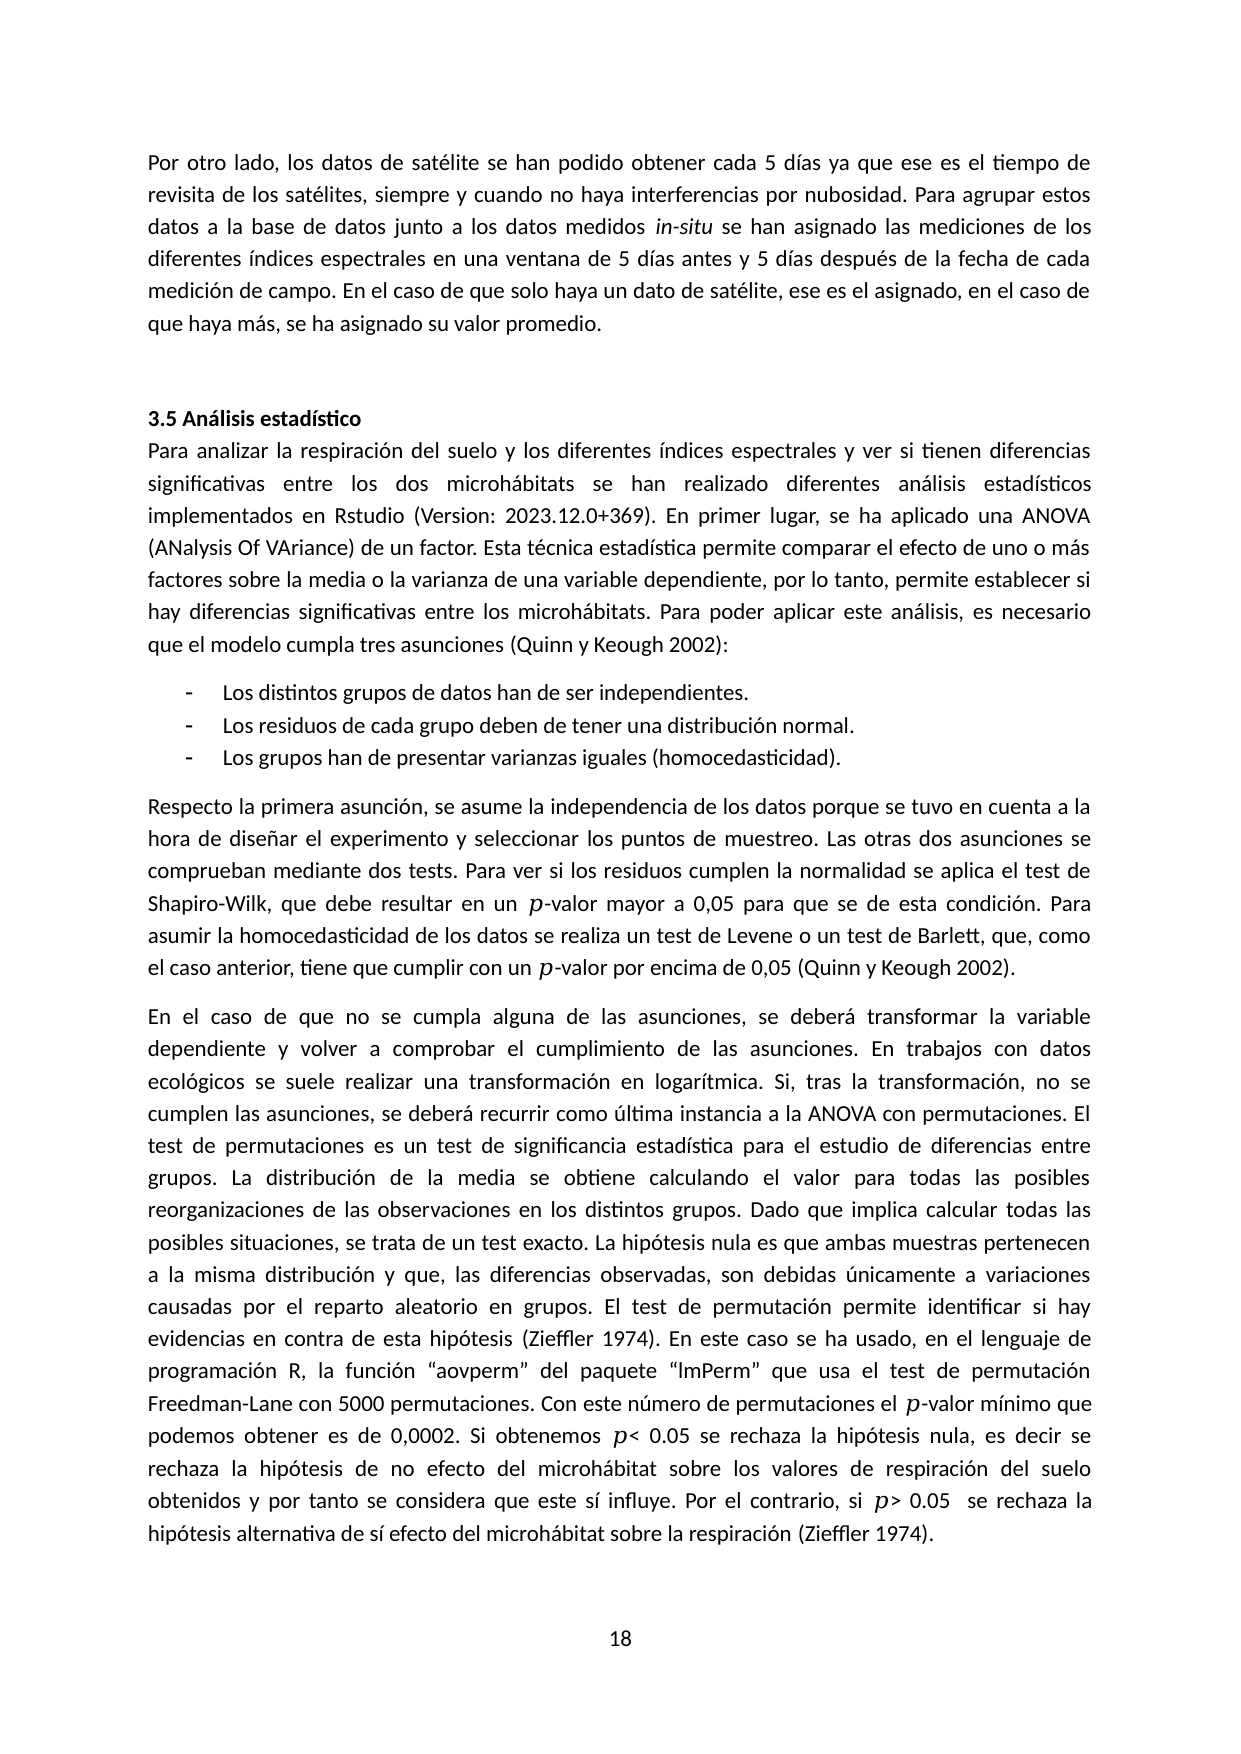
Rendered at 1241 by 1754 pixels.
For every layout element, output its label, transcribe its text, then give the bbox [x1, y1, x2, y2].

list Los grupos han de presentar varianzas iguales (homocedasticidad). [185, 743, 1092, 771]
list Los distintos grupos de datos han de ser independientes. [185, 678, 1092, 707]
text En el caso de que no se cumpla alguna de las asunciones, se deberá transformar la variable dependiente y volver a comprobar el cumplimiento de las asunciones. En trabajos con datos ecológicos se suele realizar una transformación en logarítmica. Si, tras la transformación, no se cumplen las asunciones, se deberá recurrir como última instancia a la ANOVA con permutaciones. El test de permutaciones es un test de significancia estadística para el estudio de diferencias entre grupos. La distribución de la media se obtiene calculando el valor para todas las posibles reorganizaciones de las observaciones en los distintos grupos. Dado que implica calcular todas las posibles situaciones, se trata de un test exacto. La hipótesis nula es que ambas muestras pertenecen a la misma distribución y que, las diferencias observadas, son debidas únicamente a variaciones causadas por el reparto aleatorio en grupos. El test de permutación permite identificar si hay evidencias en contra de esta hipótesis (Zieffler 1974). En este caso se ha usado, en el lenguaje de programación R, la función “aovperm” del paquete “lmPerm” que usa el test de permutación Freedman-Lane con 5000 permutaciones. Con este número de permutaciones el 𝑝-valor mínimo que podemos obtener es de 0,0002. Si obtenemos 𝑝< 0.05 se rechaza la hipótesis nula, es decir se rechaza la hipótesis de no efecto del microhábitat sobre los valores de respiración del suelo obtenidos y por tanto se considera que este sí influye. Por el contrario, si 𝑝> 0.05 se rechaza la hipótesis alternativa de sí efecto del microhábitat sobre la respiración (Zieffler 1974). [148, 1002, 1092, 1547]
text Por otro lado, los datos de satélite se han podido obtener cada 5 días ya que ese es el tiempo de revisita de los satélites, siempre y cuando no haya interferencias por nubosidad. Para agrupar estos datos a la base de datos junto a los datos medidos in-situ se han asignado las mediciones de los diferentes índices espectrales en una ventana de 5 días antes y 5 días después de la fecha de cada medición de campo. En el caso de que solo haya un dato de satélite, ese es el asignado, en el caso de que haya más, se ha asignado su valor promedio. [148, 148, 1092, 337]
text Respecto la primera asunción, se asume la independencia de los datos porque se tuvo en cuenta a la hora de diseñar el experimento y seleccionar los puntos de muestreo. Las otras dos asunciones se comprueban mediante dos tests. Para ver si los residuos cumplen la normalidad se aplica el test de Shapiro-Wilk, que debe resultar en un 𝑝-valor mayor a 0,05 para que se de esta condición. Para asumir la homocedasticidad de los datos se realiza un test de Levene o un test de Barlett, que, como el caso anterior, tiene que cumplir con un 𝑝-valor por encima de 0,05 (Quinn y Keough 2002). [148, 792, 1092, 982]
text Para analizar la respiración del suelo y los diferentes índices espectrales y ver si tienen diferencias significativas entre los dos microhábitats se han realizado diferentes análisis estadísticos implementados en Rstudio (Version: 2023.12.0+369). En primer lugar, se ha aplicado una ANOVA (ANalysis Of VAriance) de un factor. Esta técnica estadística permite comparar el efecto de uno o más factores sobre la media o la varianza de una variable dependiente, por lo tanto, permite establecer si hay diferencias significativas entre los microhábitats. Para poder aplicar este análisis, es necesario que el modelo cumpla tres asunciones (Quinn y Keough 2002): [148, 437, 1092, 658]
subtitle 3.5 Análisis estadístico [148, 404, 1092, 432]
list Los residuos de cada grupo deben de tener una distribución normal. [185, 711, 1092, 739]
